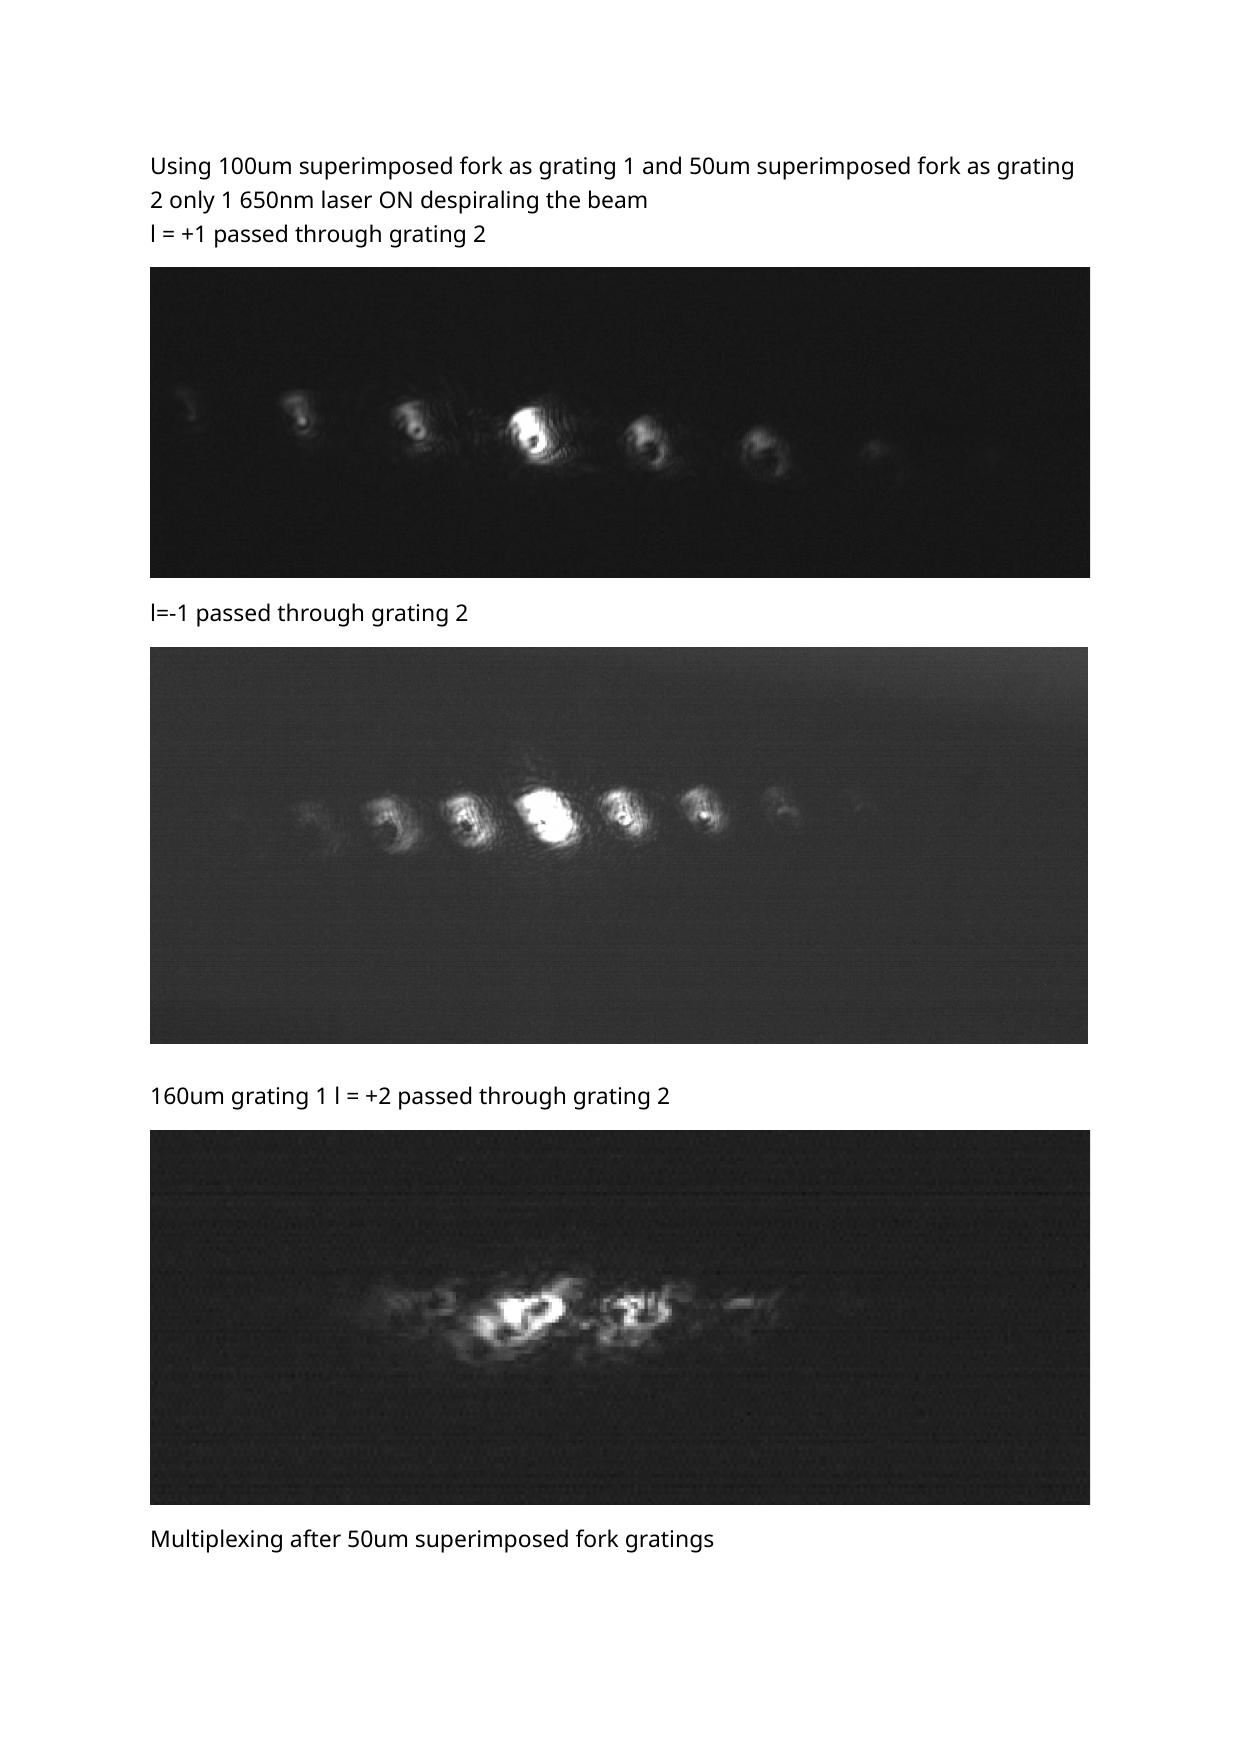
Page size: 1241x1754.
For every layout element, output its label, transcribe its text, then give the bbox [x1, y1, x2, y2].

picture [150, 267, 1091, 578]
picture [150, 1130, 1091, 1505]
text l=-1 passed through grating 2 [150, 597, 1090, 628]
picture [150, 647, 1088, 1044]
text Using 100um superimposed fork as grating 1 and 50um superimposed fork as grating 2 only 1 650nm laser ON despiraling the beam l = +1 passed through grating 2 [150, 150, 1090, 249]
text Multiplexing after 50um superimposed fork gratings [150, 1523, 1090, 1555]
